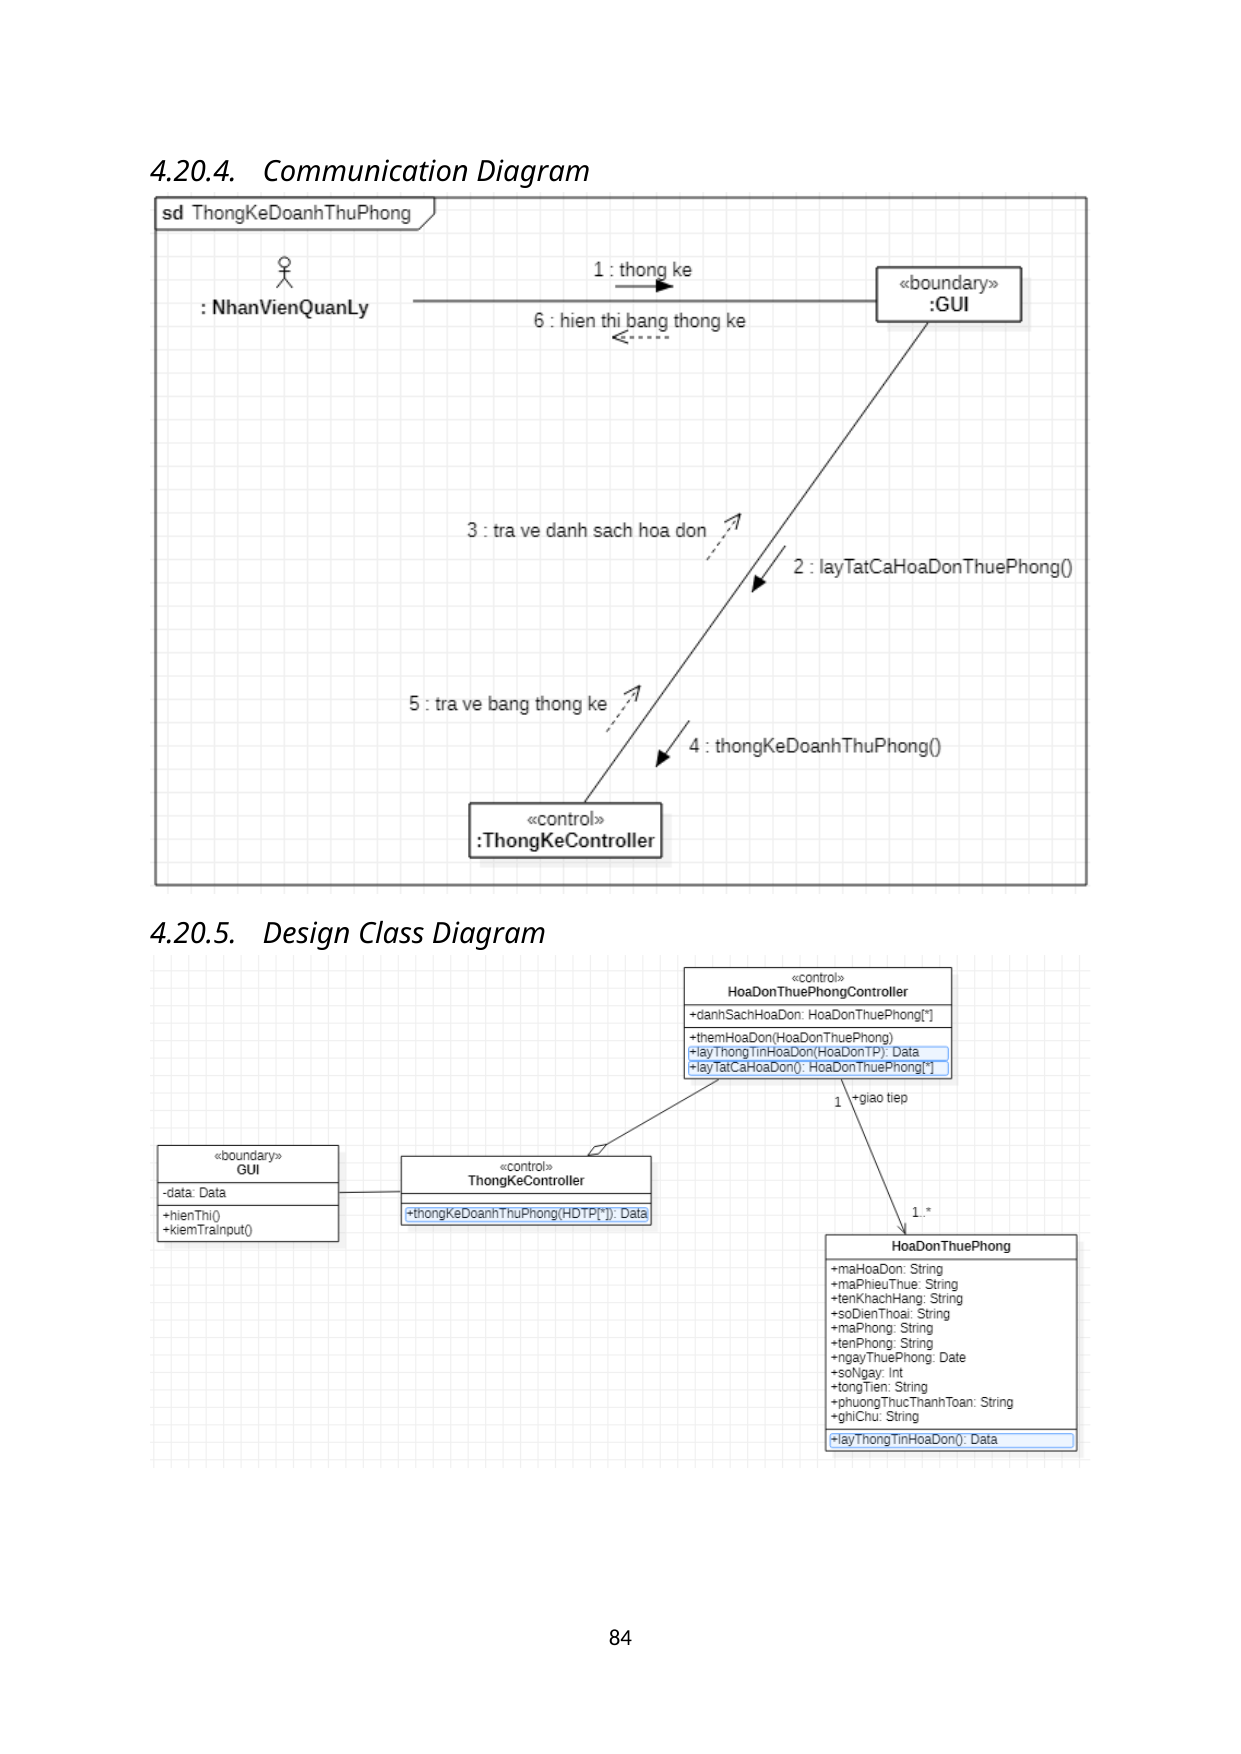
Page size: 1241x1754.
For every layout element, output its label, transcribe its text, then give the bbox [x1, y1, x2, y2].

text Communication Diagram [150, 150, 1090, 190]
picture [150, 955, 1091, 1468]
picture [150, 192, 1091, 894]
text Design Class Diagram [150, 912, 1090, 952]
